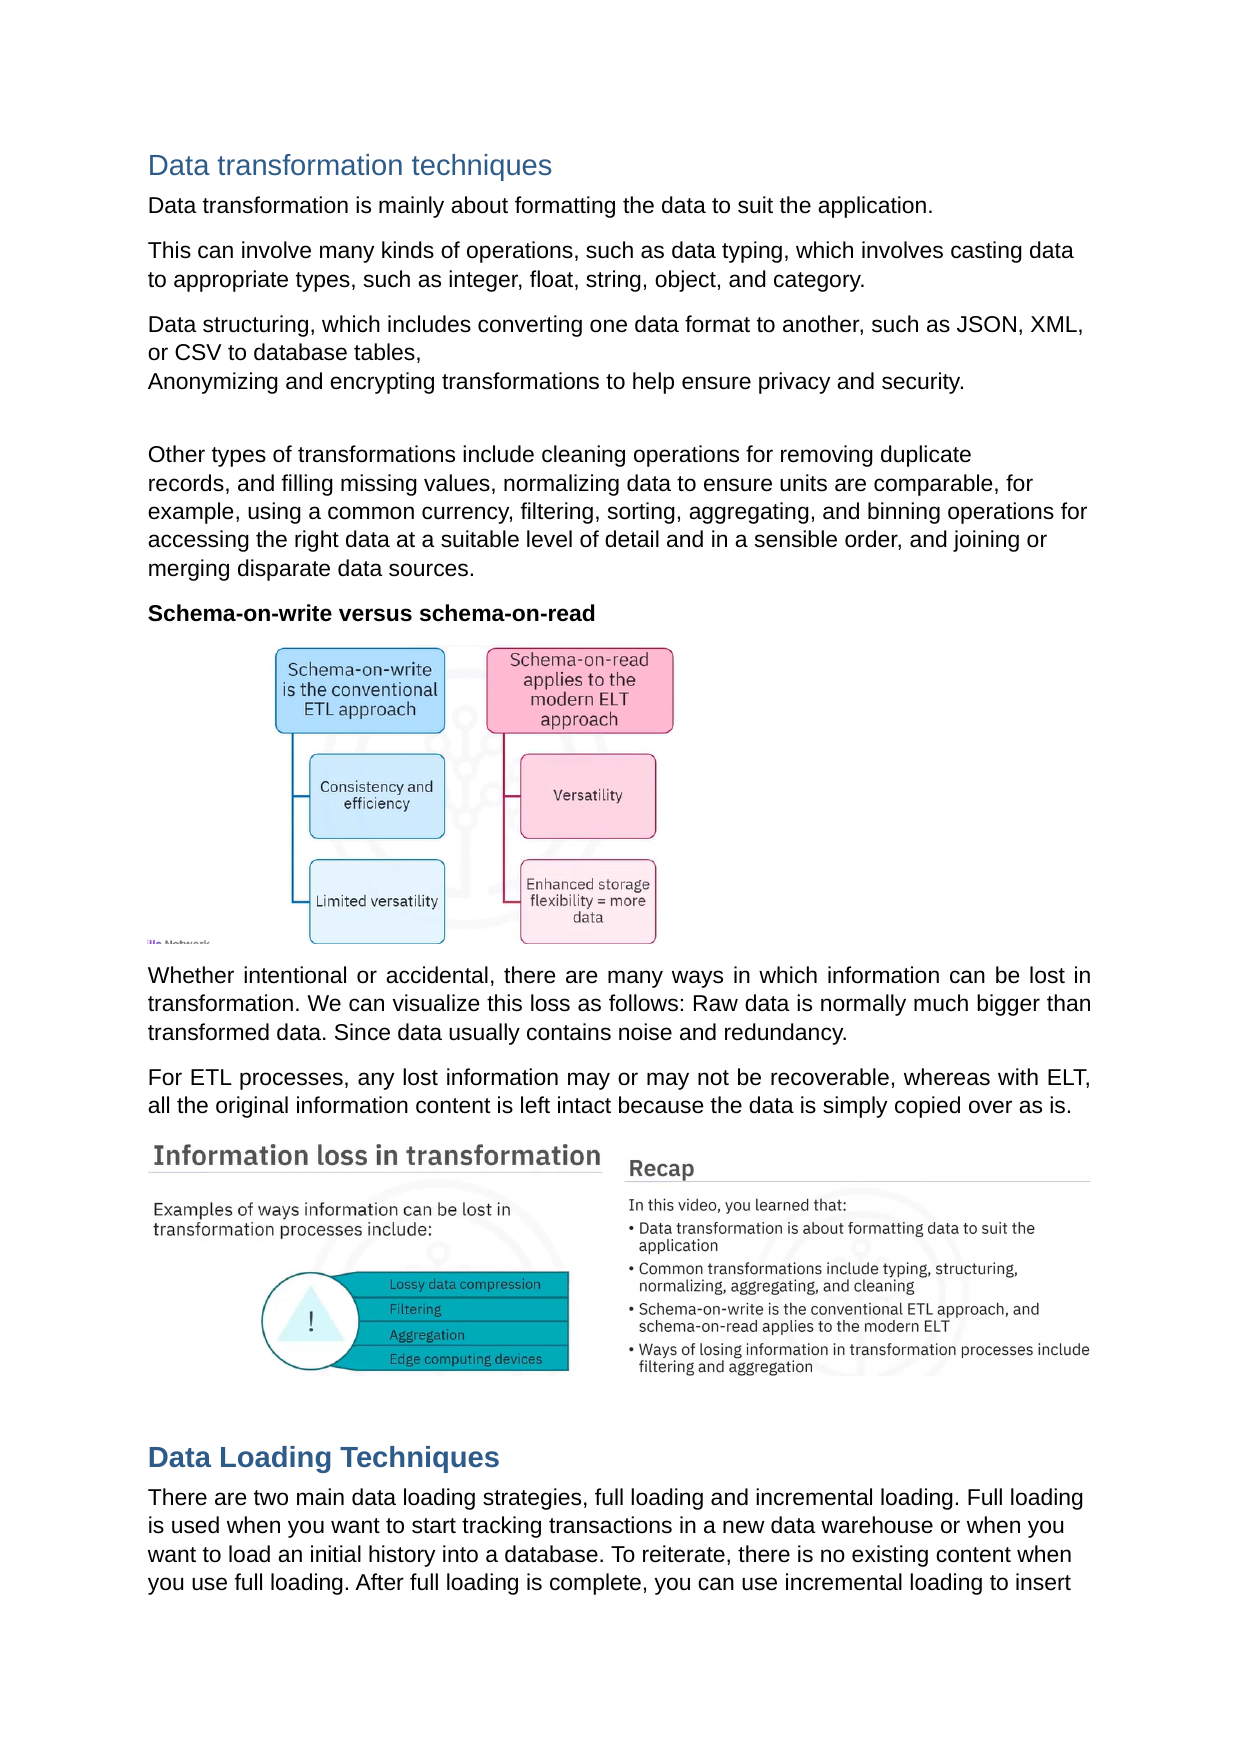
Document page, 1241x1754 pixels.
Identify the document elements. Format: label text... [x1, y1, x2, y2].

text Other types of transformations include cleaning operations for removing duplicate records, and filling missing values, normalizing data to ensure units are comparable, for example, using a common currency, filtering, sorting, aggregating, and binning operations for accessing the right data at a suitable level of detail and in a sensible order, and joining or merging disparate data sources. [148, 441, 1093, 581]
text Schema-on-write versus schema-on-read [148, 600, 1093, 626]
subtitle Data Loading Techniques [148, 1439, 1093, 1473]
text Data structuring, which includes converting one data format to another, such as JSON, XML, or CSV to database tables, Anonymizing and encrypting transformations to help ensure privacy and security. [148, 311, 1093, 422]
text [148, 1484, 1093, 1596]
text For ETL processes, any lost information may or may not be recoverable, whereas with ELT, all the original information content is left intact because the data is simply copied over as is. [148, 1064, 1093, 1119]
subtitle Data transformation techniques [148, 148, 1093, 181]
text Whether intentional or accidental, there are many ways in which information can be lost in transformation. We can visualize this loss as follows: Raw data is normally much bigger than transformed data. Since data usually contains noise and redundancy. [148, 962, 1093, 1045]
picture [147, 645, 752, 944]
text Data transformation is mainly about formatting the data to suit the application. [148, 192, 1093, 218]
text This can involve many kinds of operations, such as data typing, which involves casting data to appropriate types, such as integer, float, string, object, and category. [148, 237, 1093, 292]
picture [621, 1157, 1091, 1376]
picture [147, 1137, 603, 1376]
